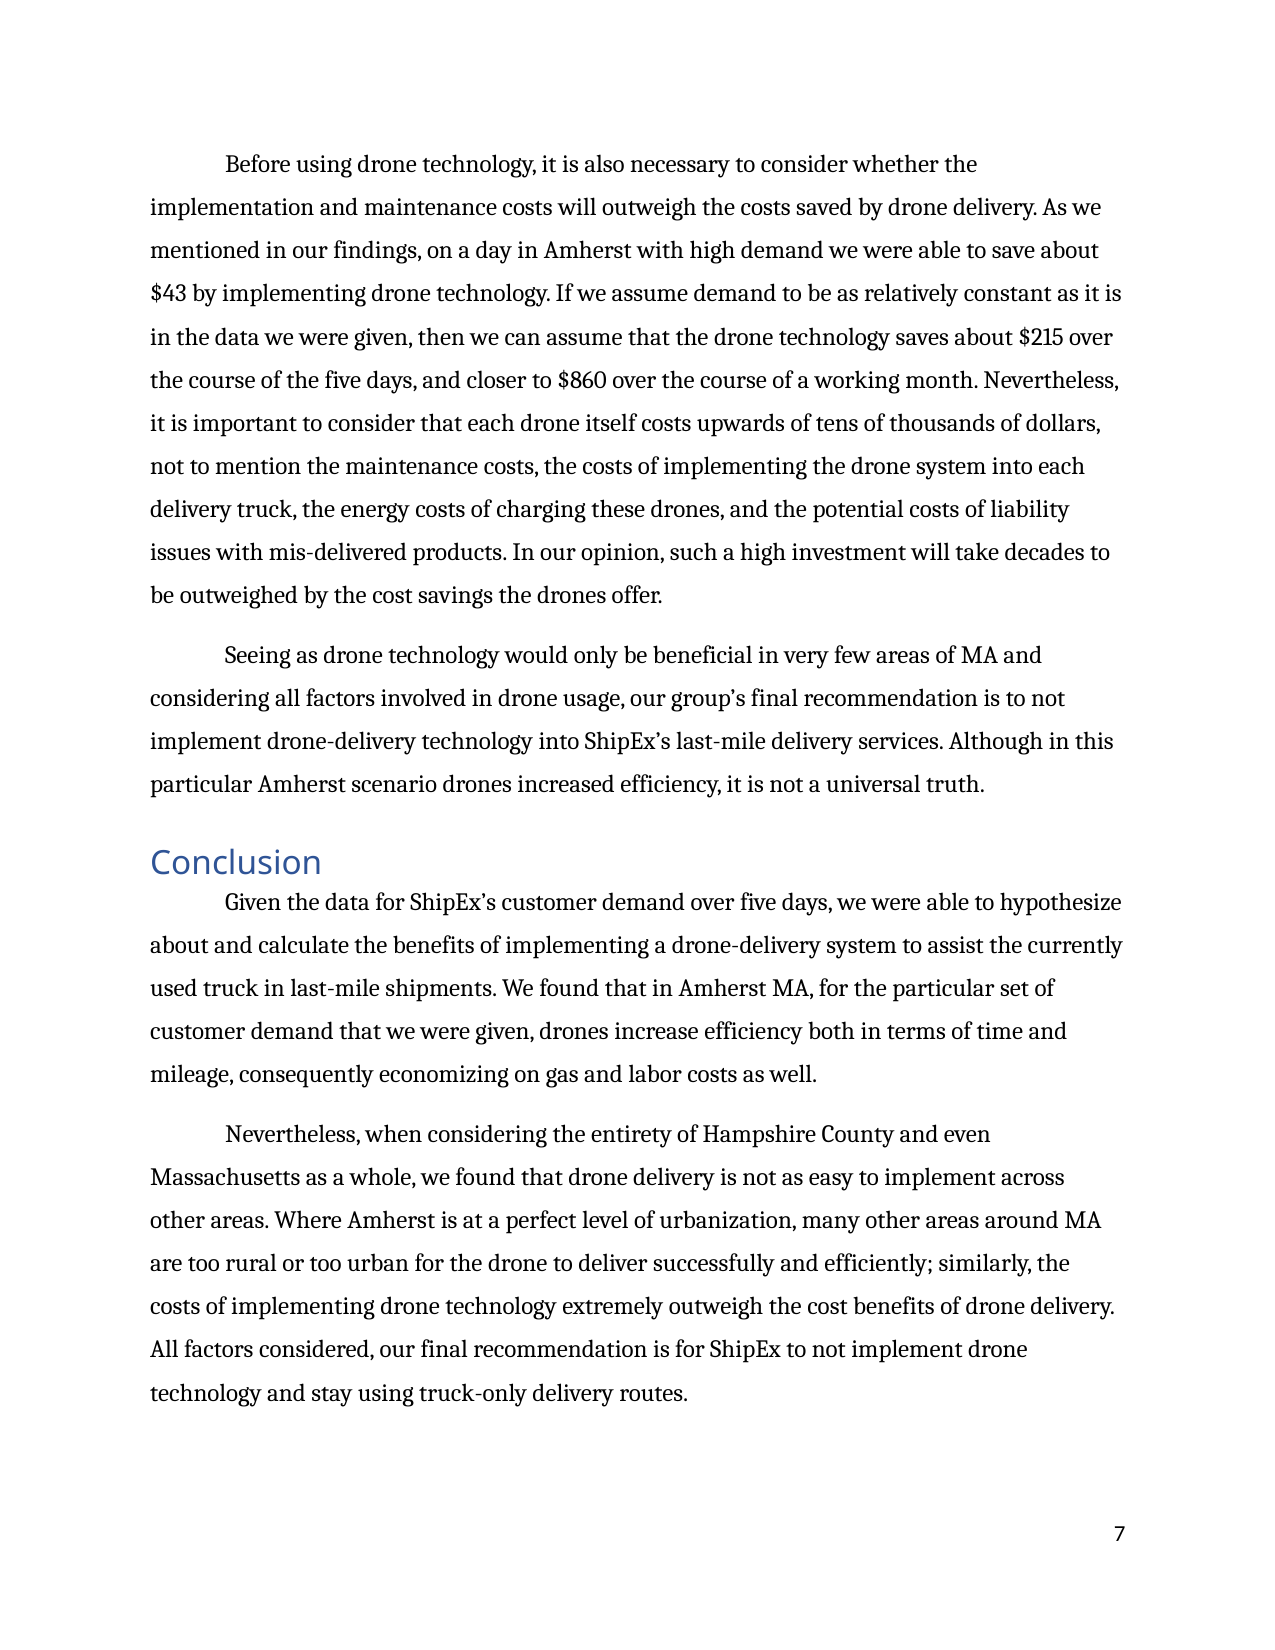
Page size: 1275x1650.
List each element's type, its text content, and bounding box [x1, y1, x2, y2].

subtitle Conclusion [150, 838, 1125, 884]
text Nevertheless, when considering the entirety of Hampshire County and even Massachusetts as a whole, we found that drone delivery is not as easy to implement across other areas. Where Amherst is at a perfect level of urbanization, many other areas around MA are too rural or too urban for the drone to deliver successfully and efficiently; similarly, the costs of implementing drone technology extremely outweigh the cost benefits of drone delivery. All factors considered, our final recommendation is for ShipEx to not implement drone technology and stay using truck-only delivery routes. [150, 1120, 1125, 1407]
text Before using drone technology, it is also necessary to consider whether the implementation and maintenance costs will outweigh the costs saved by drone delivery. As we mentioned in our findings, on a day in Amherst with high demand we were able to save about $43 by implementing drone technology. If we assume demand to be as relatively constant as it is in the data we were given, then we can assume that the drone technology saves about $215 over the course of the five days, and closer to $860 over the course of a working month. Nevertheless, it is important to consider that each drone itself costs upwards of tens of thousands of dollars, not to mention the maintenance costs, the costs of implementing the drone system into each delivery truck, the energy costs of charging these drones, and the potential costs of liability issues with mis-delivered products. In our opinion, such a high investment will take decades to be outweighed by the cost savings the drones offer. [150, 150, 1125, 610]
text Seeing as drone technology would only be beneficial in very few areas of MA and considering all factors involved in drone usage, our group’s final recommendation is to not implement drone-delivery technology into ShipEx’s last-mile delivery services. Although in this particular Amherst scenario drones increased efficiency, it is not a universal truth. [150, 641, 1125, 799]
text Given the data for ShipEx’s customer demand over five days, we were able to hypothesize about and calculate the benefits of implementing a drone-delivery system to assist the currently used truck in last-mile shipments. We found that in Amherst MA, for the particular set of customer demand that we were given, drones increase efficiency both in terms of time and mileage, consequently economizing on gas and labor costs as well. [150, 887, 1125, 1089]
